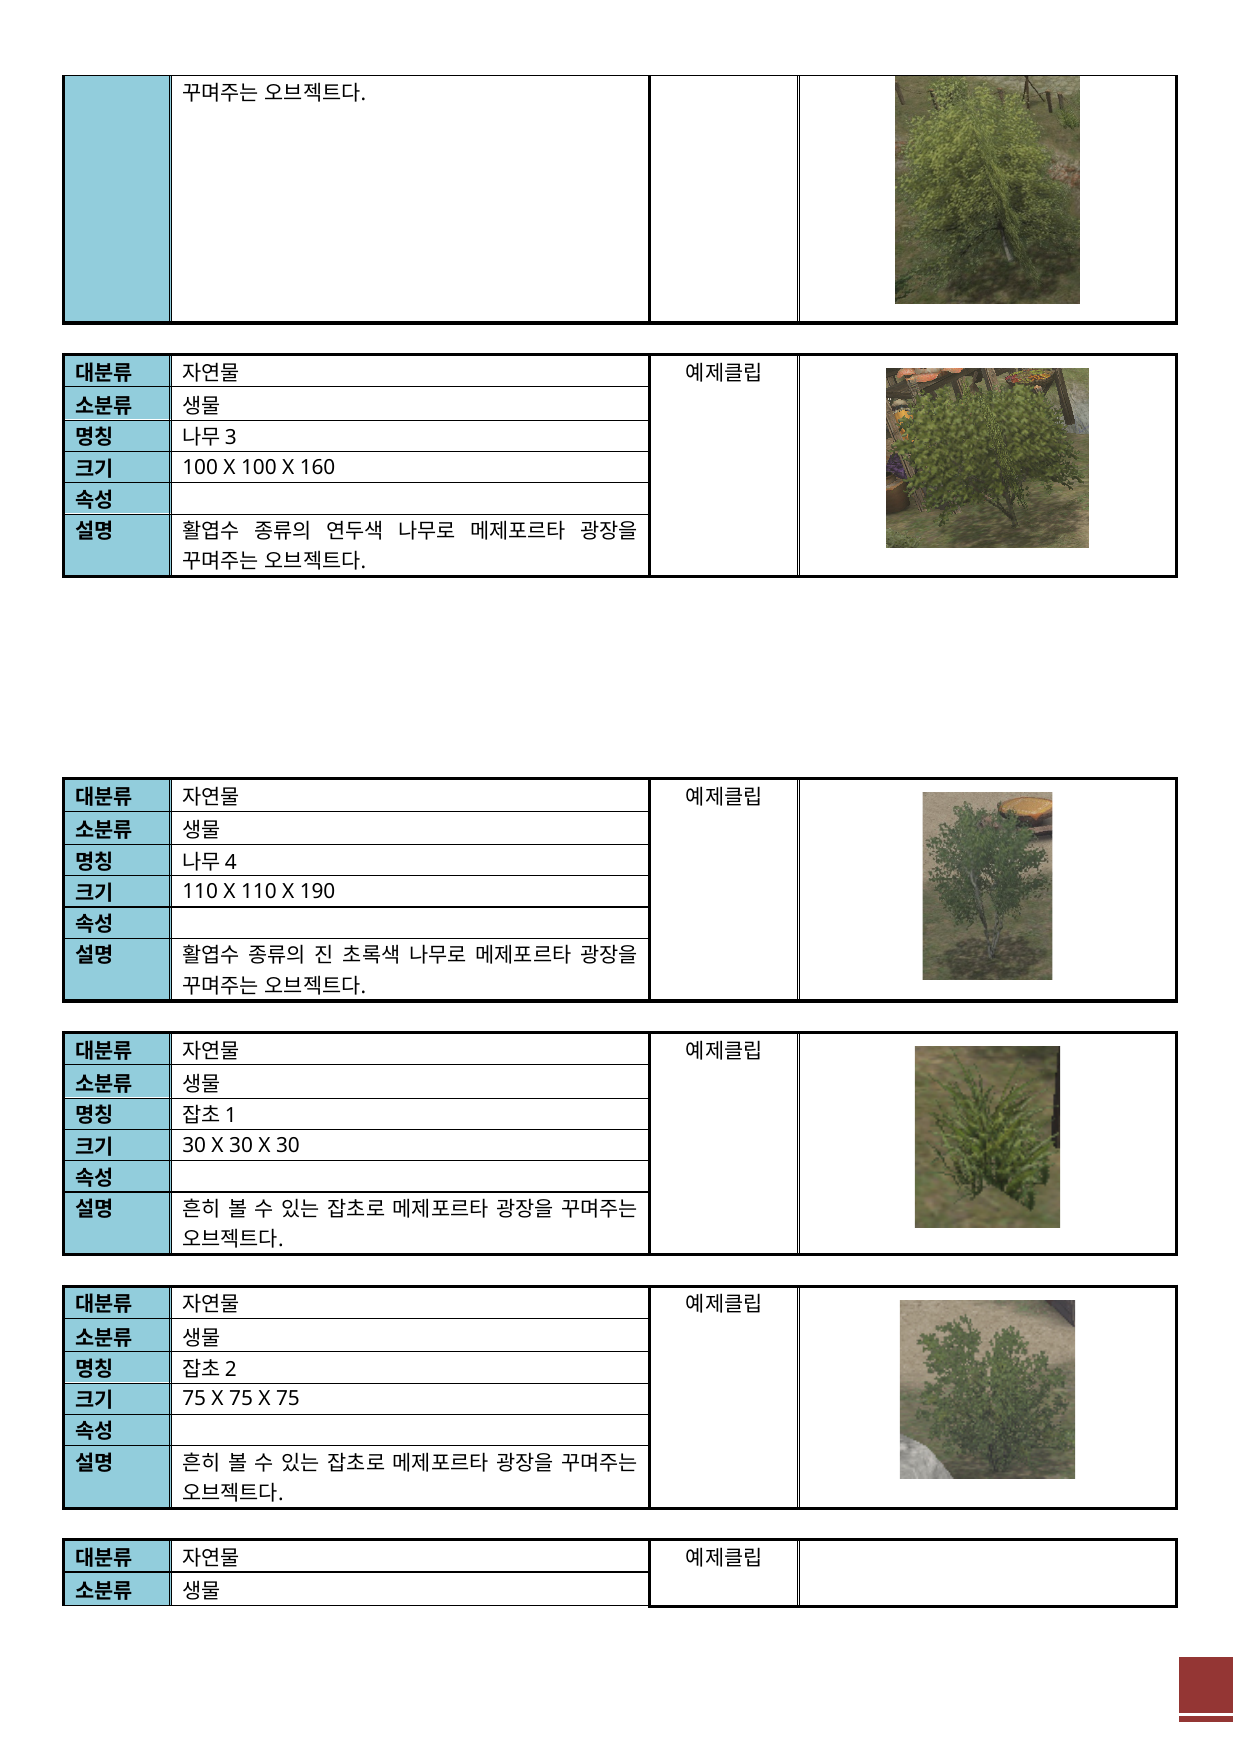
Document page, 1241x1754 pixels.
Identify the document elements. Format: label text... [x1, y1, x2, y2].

table_cell 크기 [65, 1384, 169, 1414]
table_cell 소분류 [65, 1065, 169, 1097]
table_cell 30 X 30 X 30 [172, 1130, 648, 1160]
table_header 예제클립 [651, 1288, 797, 1507]
table_header 자연물 [172, 1288, 648, 1318]
picture [922, 792, 1053, 980]
table_cell 설명 [65, 76, 169, 321]
table_cell 생물 [172, 1065, 648, 1097]
table_cell 생물 [172, 812, 648, 844]
table_header 자연물 [172, 356, 648, 386]
table_header 자연물 [172, 1541, 648, 1571]
table_cell 설명 [65, 515, 169, 575]
table_header 대분류 [65, 780, 169, 811]
table_cell 설명 [65, 1446, 169, 1507]
table_cell 흔히 볼 수 있는 잡초로 메제포르타 광장을 꾸며주는 오브젝트다. [172, 1446, 648, 1507]
table_cell [172, 1161, 648, 1191]
picture [899, 1300, 1076, 1479]
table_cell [172, 76, 648, 321]
table_header [800, 780, 1175, 999]
table_header 대분류 [65, 356, 169, 386]
table_cell 흔히 볼 수 있는 잡초로 메제포르타 광장을 꾸며주는 오브젝트다. [172, 1193, 648, 1253]
table_cell 속성 [65, 908, 169, 938]
table_header [800, 1034, 1175, 1253]
table_cell [172, 483, 648, 513]
table_cell 생물 [172, 1573, 648, 1605]
table_cell 잡초1 [172, 1099, 648, 1129]
table_cell 속성 [65, 1415, 169, 1445]
table_header [800, 1541, 1175, 1605]
table_header [800, 1288, 1175, 1507]
table_cell 명칭 [65, 845, 169, 875]
table_header 대분류 [65, 1034, 169, 1064]
table_cell 소분류 [65, 812, 169, 844]
table_cell 속성 [65, 483, 169, 513]
table_header 자연물 [172, 1034, 648, 1064]
table_cell 속성 [65, 1161, 169, 1191]
table_cell 크기 [65, 876, 169, 906]
table_header 대분류 [65, 1288, 169, 1318]
table_cell 생물 [172, 1319, 648, 1351]
table_header 예제클립 [651, 780, 797, 999]
table_cell 소분류 [65, 387, 169, 419]
picture [886, 368, 1089, 548]
picture [895, 76, 1080, 304]
table_cell 생물 [172, 387, 648, 419]
table_header [800, 356, 1175, 575]
table_cell 소분류 [65, 1319, 169, 1351]
table_cell 명칭 [65, 1099, 169, 1129]
table_cell 설명 [65, 1193, 169, 1253]
table_cell 나무4 [172, 845, 648, 875]
table_cell [172, 908, 648, 938]
table_cell 크기 [65, 452, 169, 482]
table_cell 명칭 [65, 1352, 169, 1382]
table_cell 소분류 [65, 1573, 169, 1605]
table_header 예제클립 [651, 1541, 797, 1605]
table_header 예제클립 [651, 1034, 797, 1253]
table_header 대분류 [65, 1541, 169, 1571]
table_header 예제클립 [651, 356, 797, 575]
table_cell [172, 1415, 648, 1445]
table_cell 활엽수 종류의 연두색 나무로 메제포르타 광장을 꾸며주는 오브젝트다. [172, 515, 648, 575]
table_cell 설명 [65, 939, 169, 999]
table_cell 명칭 [65, 421, 169, 451]
table_cell 75 X 75 X 75 [172, 1384, 648, 1414]
table_header 자연물 [172, 780, 648, 811]
table_cell 110 X 110 X 190 [172, 876, 648, 906]
table_cell 100 X 100 X 160 [172, 452, 648, 482]
picture [914, 1046, 1061, 1228]
table_cell 활엽수 종류의 진 초록색 나무로 메제포르타 광장을 꾸며주는 오브젝트다. [172, 939, 648, 999]
table_cell 크기 [65, 1130, 169, 1160]
table_cell 나무3 [172, 421, 648, 451]
table_cell 잡초2 [172, 1352, 648, 1382]
